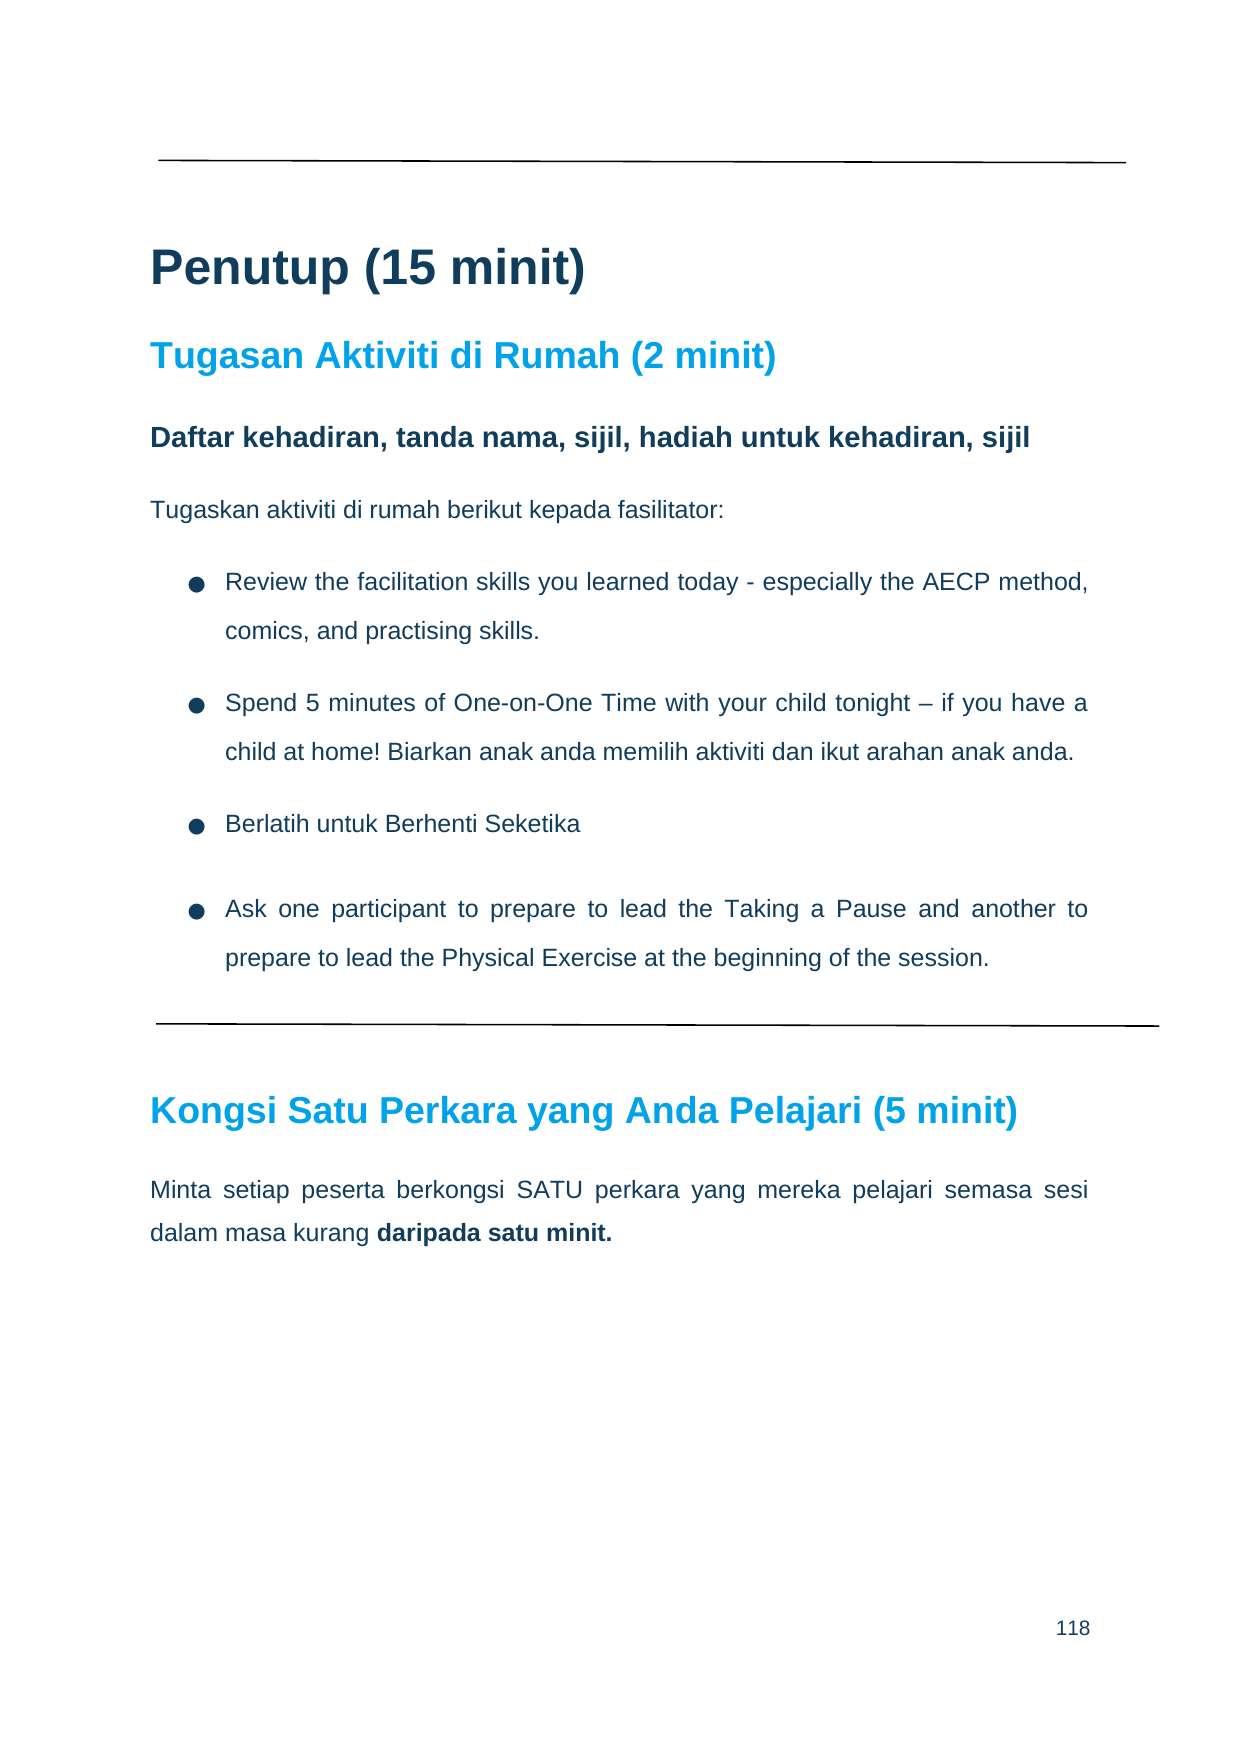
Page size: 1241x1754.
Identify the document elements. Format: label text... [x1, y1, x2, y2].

subtitle Daftar kehadiran, tanda nama, sijil, hadiah untuk kehadiran, sijil [150, 420, 1090, 453]
list Spend 5 minutes of One-on-One Time with your child tonight – if you have a child at home! Biarkan anak anda memilih aktiviti dan ikut arahan anak anda. [187, 680, 1090, 766]
list Berlatih untuk Berhenti Seketika [187, 801, 1090, 844]
list Review the facilitation skills you learned today - especially the AECP method, comics, and practising skills. [187, 559, 1090, 645]
list Ask one participant to prepare to lead the Taking a Pause and another to prepare to lead the Physical Exercise at the beginning of the session. [187, 886, 1090, 972]
subtitle Kongsi Satu Perkara yang Anda Pelajari (5 minit) [150, 1088, 1090, 1131]
text Tugaskan aktiviti di rumah berikut kepada fasilitator: [150, 495, 1090, 524]
subtitle Penutup (15 minit) [150, 238, 1090, 295]
subtitle Tugasan Aktiviti di Rumah (2 minit) [150, 333, 1090, 376]
text Minta setiap peserta berkongsi SATU perkara yang mereka pelajari semasa sesi dalam masa kurang daripada satu minit. [150, 1175, 1090, 1247]
